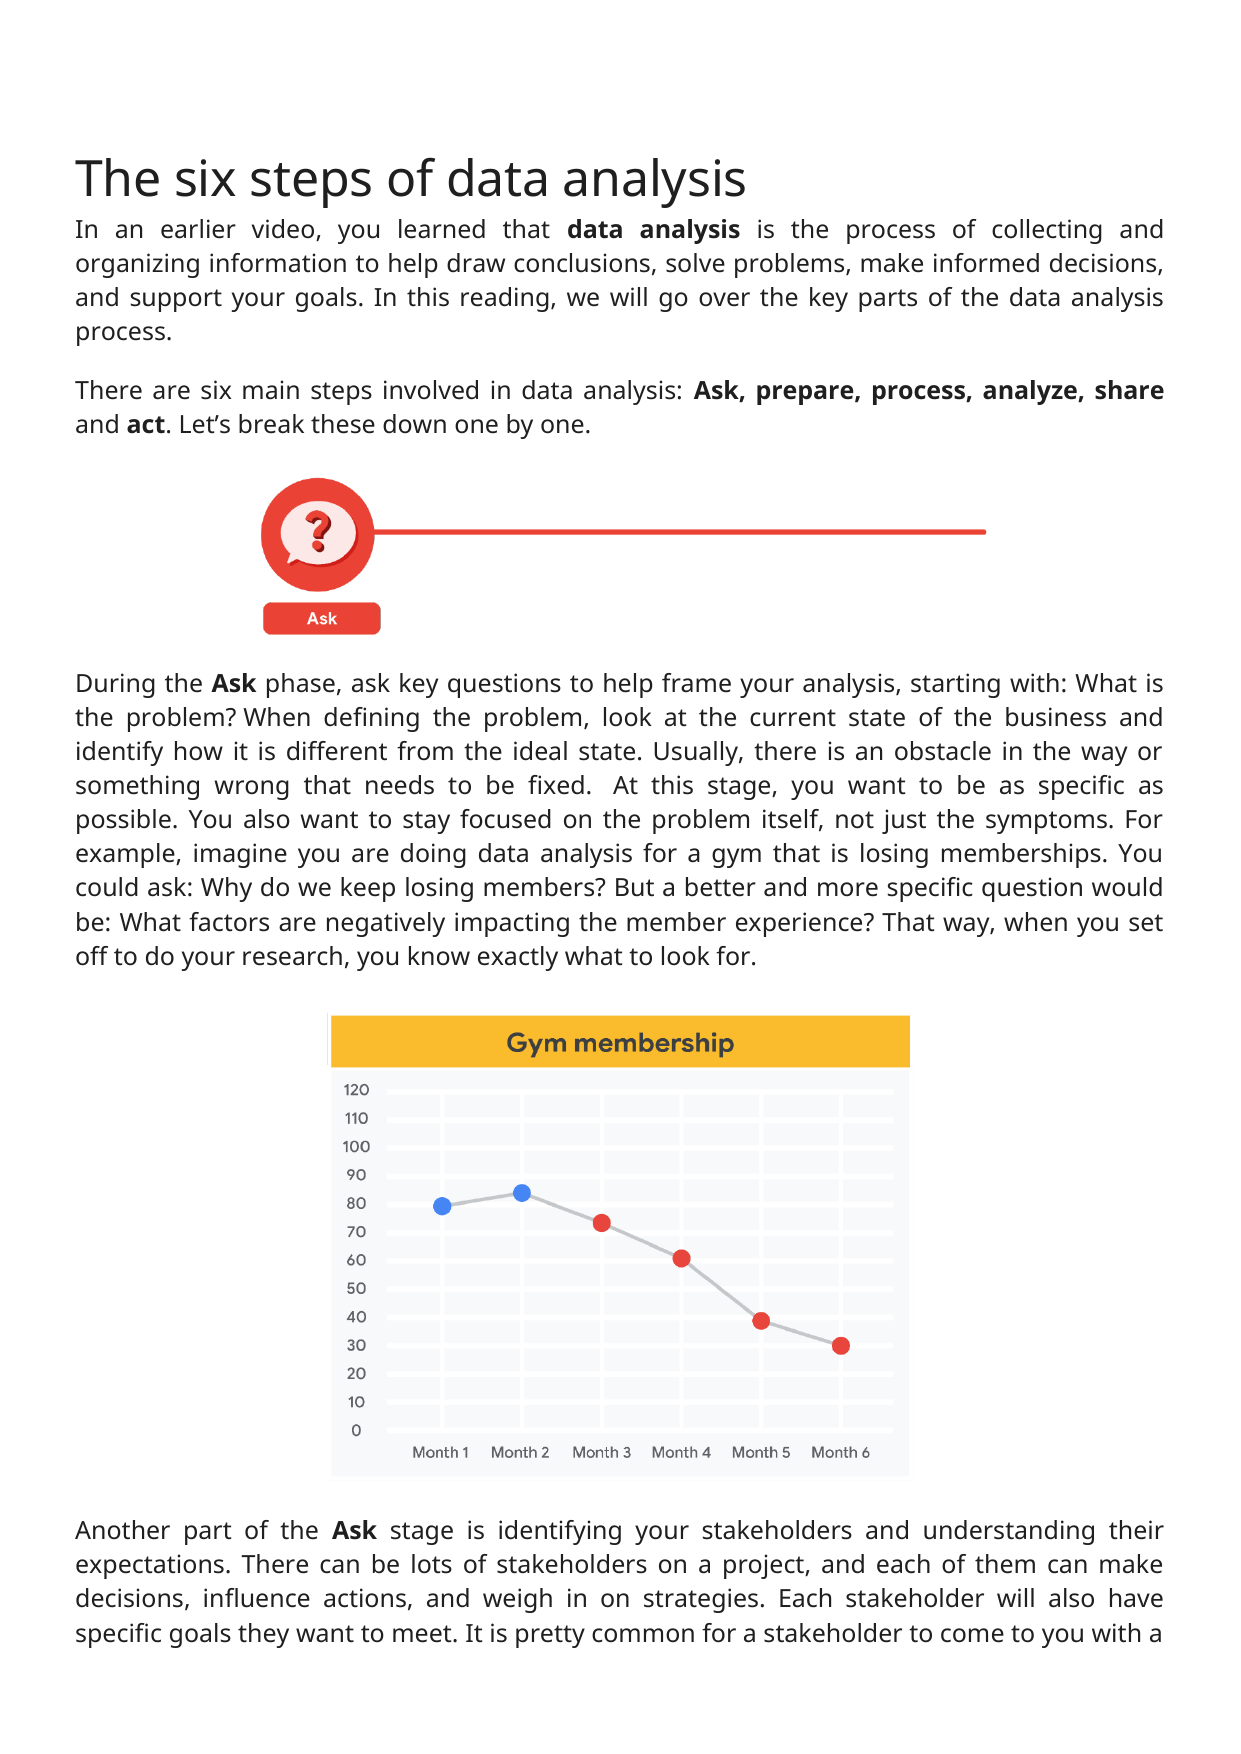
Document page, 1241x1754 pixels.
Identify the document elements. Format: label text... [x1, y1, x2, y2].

picture [298, 997, 942, 1495]
text In an earlier video, you learned that data analysis is the process of collecting and organizing information to help draw conclusions, solve problems, make informed decisions, and support your goals. In this reading, we will go over the key parts of the data analysis process. [75, 211, 1165, 347]
text There are six main steps involved in data analysis: Ask, prepare, process, analyze, share and act. Let’s break these down one by one. [75, 372, 1165, 441]
text During the Ask phase, ask key questions to help frame your analysis, starting with: What is the problem? When defining the problem, look at the current state of the business and identify how it is different from the ideal state. Usually, there is an obstacle in the way or something wrong that needs to be fixed. At this stage, you want to be as specific as possible. You also want to stay focused on the problem itself, not just the symptoms. For example, imagine you are doing data analysis for a gym that is losing memberships. You could ask: Why do we keep losing members? But a better and more specific question would be: What factors are negatively impacting the member experience? That way, when you set off to do your research, you know exactly what to look for. [75, 666, 1165, 972]
picture [239, 465, 1002, 647]
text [75, 1513, 1165, 1649]
subtitle The six steps of data analysis [75, 143, 1165, 211]
